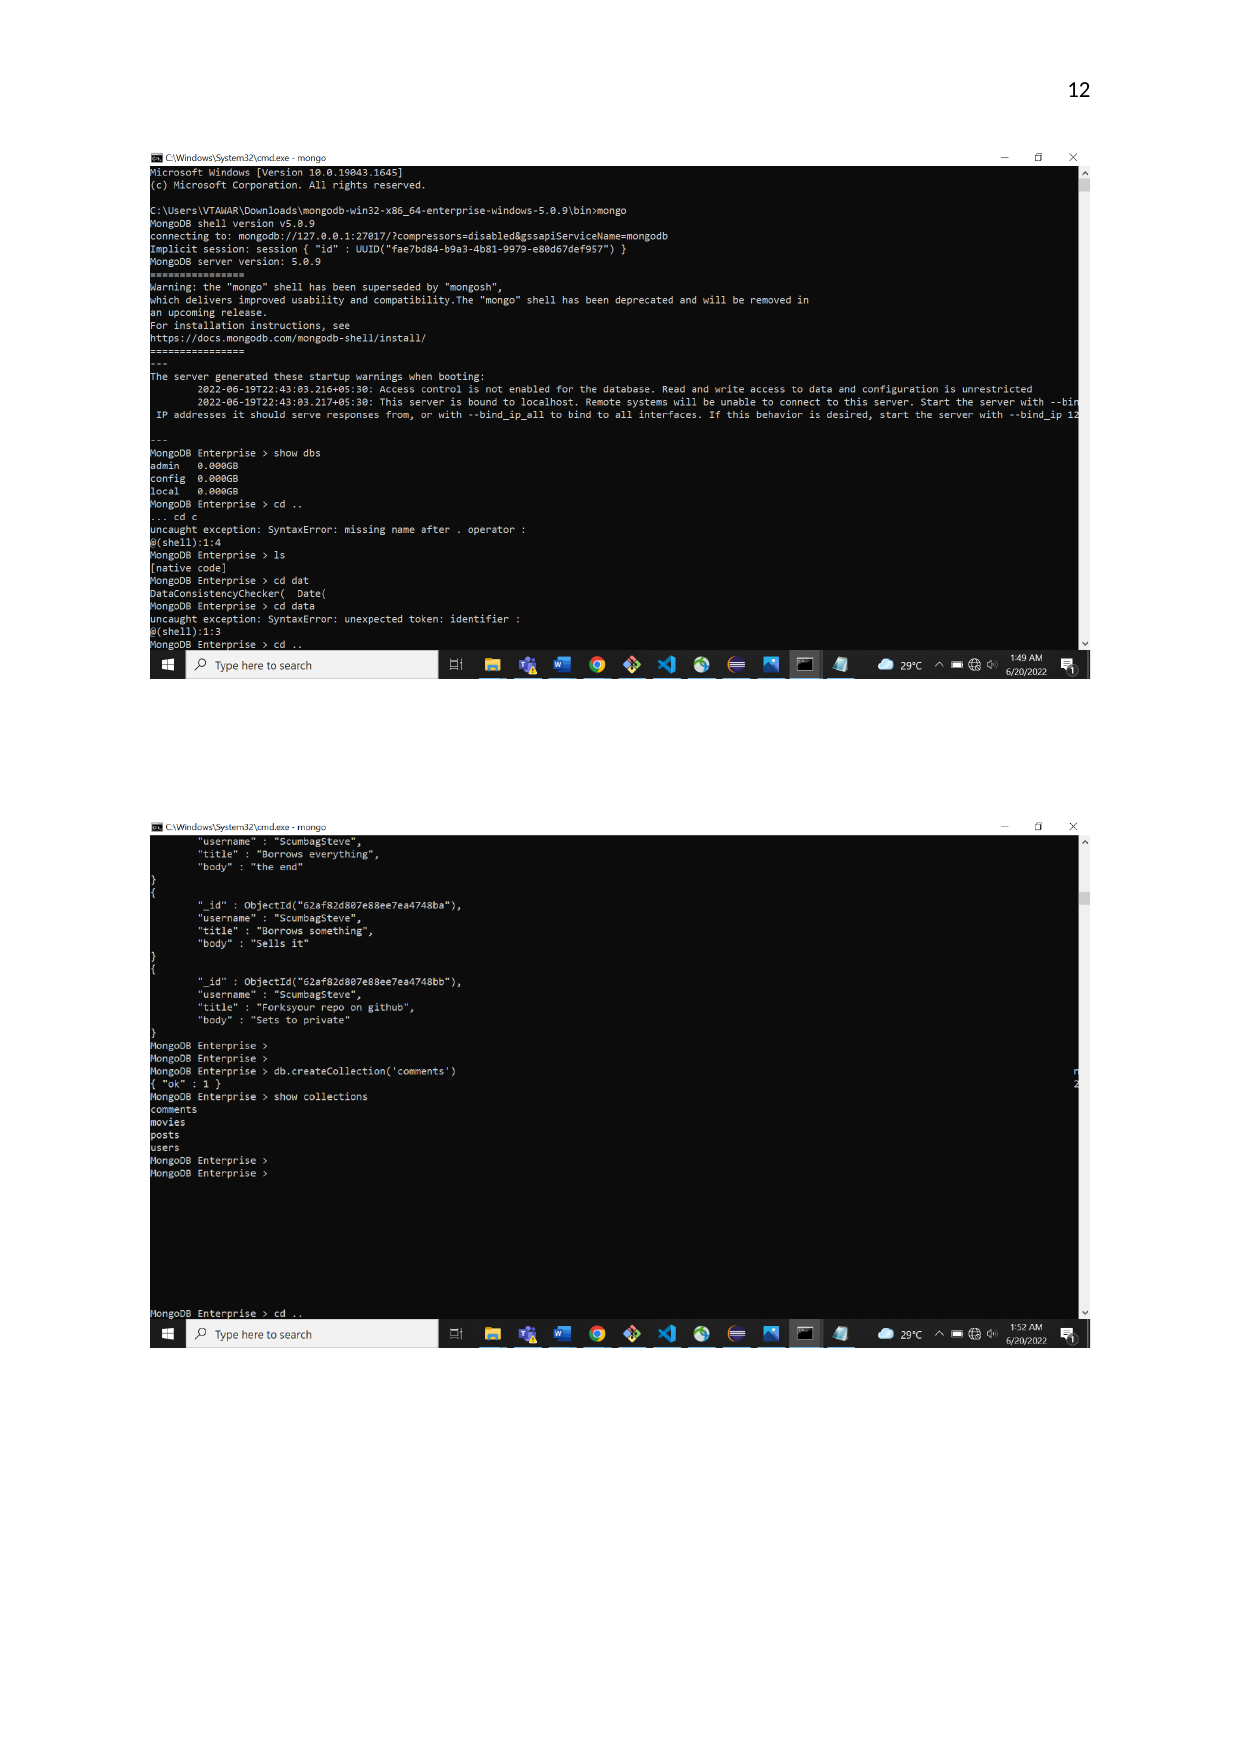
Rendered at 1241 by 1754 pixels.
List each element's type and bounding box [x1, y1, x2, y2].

picture [150, 818, 1091, 1348]
picture [150, 150, 1091, 679]
